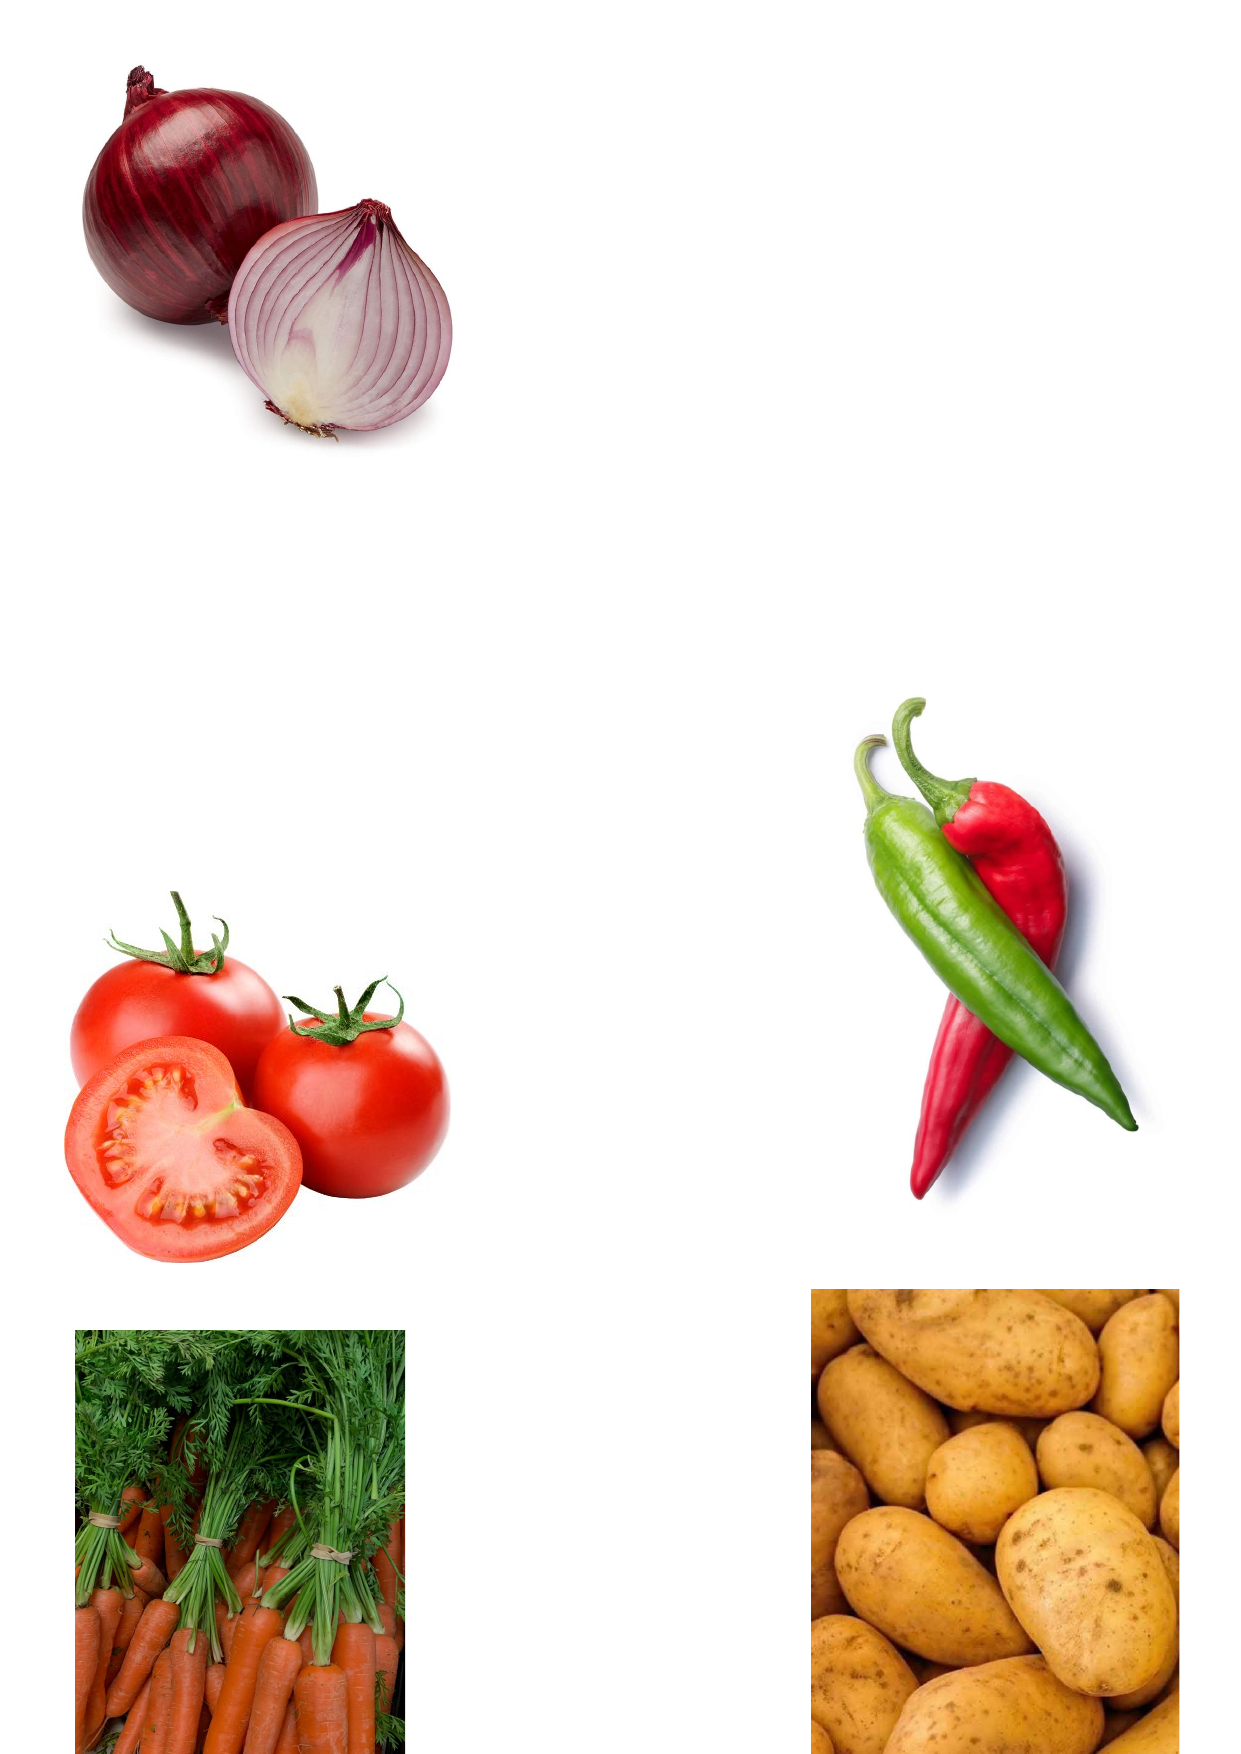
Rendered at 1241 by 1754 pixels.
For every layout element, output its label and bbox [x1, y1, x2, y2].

picture [75, 1330, 406, 1754]
picture [816, 686, 1169, 1216]
picture [77, 61, 458, 467]
picture [811, 1289, 1180, 1754]
picture [64, 891, 451, 1263]
